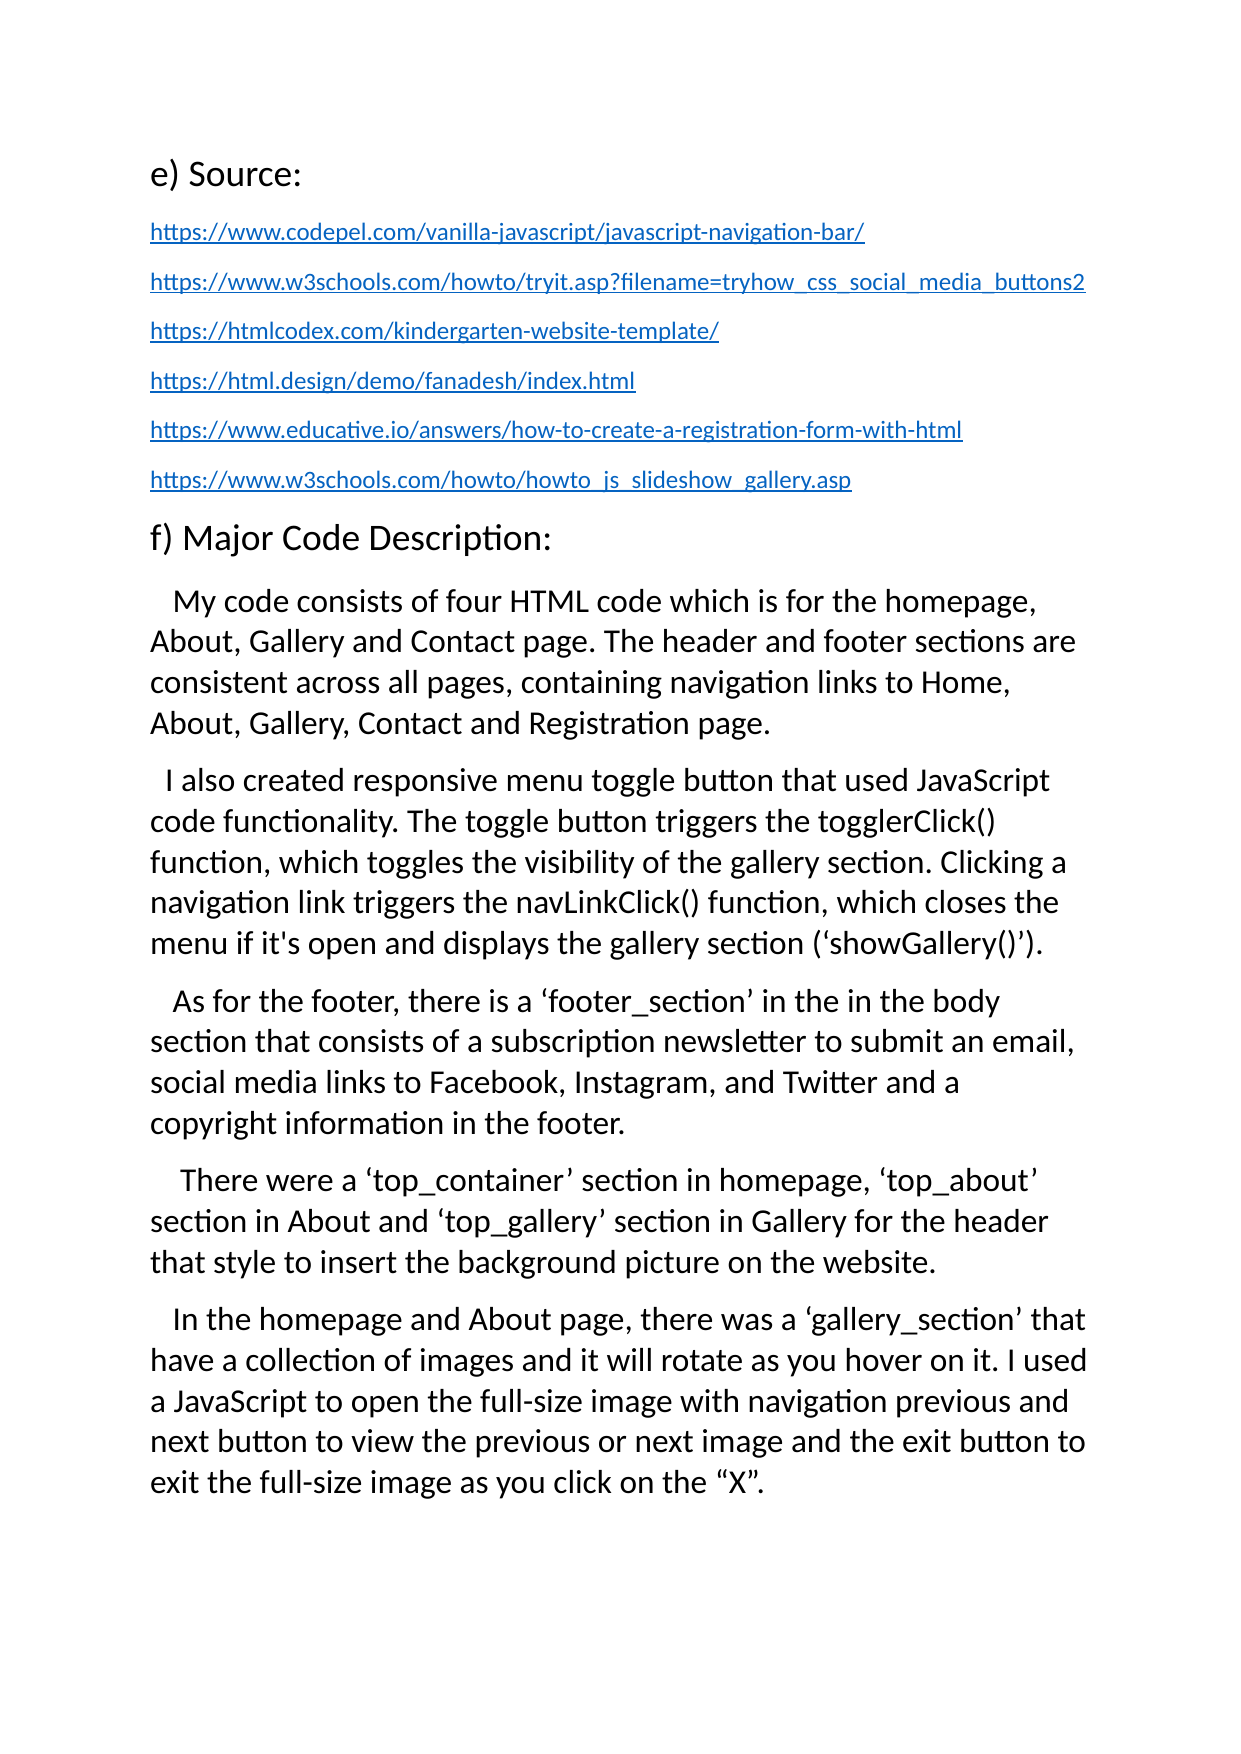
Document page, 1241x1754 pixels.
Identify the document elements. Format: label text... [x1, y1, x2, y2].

text e) Source: [150, 150, 1090, 196]
text https://html.design/demo/fanadesh/index.html [150, 365, 1090, 395]
text https://www.w3schools.com/howto/howto_js_slideshow_gallery.asp [150, 464, 1090, 494]
text I also created responsive menu toggle button that used JavaScript code functionality. The toggle button triggers the togglerClick() function, which toggles the visibility of the gallery section. Clicking a navigation link triggers the navLinkClick() function, which closes the menu if it's open and displays the gallery section (‘showGallery()’). [150, 759, 1090, 963]
text https://htmlcodex.com/kindergarten-website-template/ [150, 315, 1090, 346]
text In the homepage and About page, there was a ‘gallery_section’ that have a collection of images and it will rotate as you hover on it. I used a JavaScript to open the full-size image with navigation previous and next button to view the previous or next image and the exit button to exit the full-size image as you click on the “X”. [150, 1298, 1090, 1502]
text My code consists of four HTML code which is for the homepage, About, Gallery and Contact page. The header and footer sections are consistent across all pages, containing navigation links to Home, About, Gallery, Contact and Registration page. [150, 580, 1090, 743]
text https://www.codepel.com/vanilla-javascript/javascript-navigation-bar/ [150, 216, 1090, 247]
text https://www.w3schools.com/howto/tryit.asp?filename=tryhow_css_social_media_buttons2 [150, 266, 1090, 296]
text https://www.educative.io/answers/how-to-create-a-registration-form-with-html [150, 414, 1090, 445]
text There were a ‘top_container’ section in homepage, ‘top_about’ section in About and ‘top_gallery’ section in Gallery for the header that style to insert the background picture on the website. [150, 1159, 1090, 1281]
text f) Major Code Description: [150, 514, 1090, 559]
text As for the footer, there is a ‘footer_section’ in the in the body section that consists of a subscription newsletter to submit an email, social media links to Facebook, Instagram, and Twitter and a copyright information in the footer. [150, 980, 1090, 1143]
